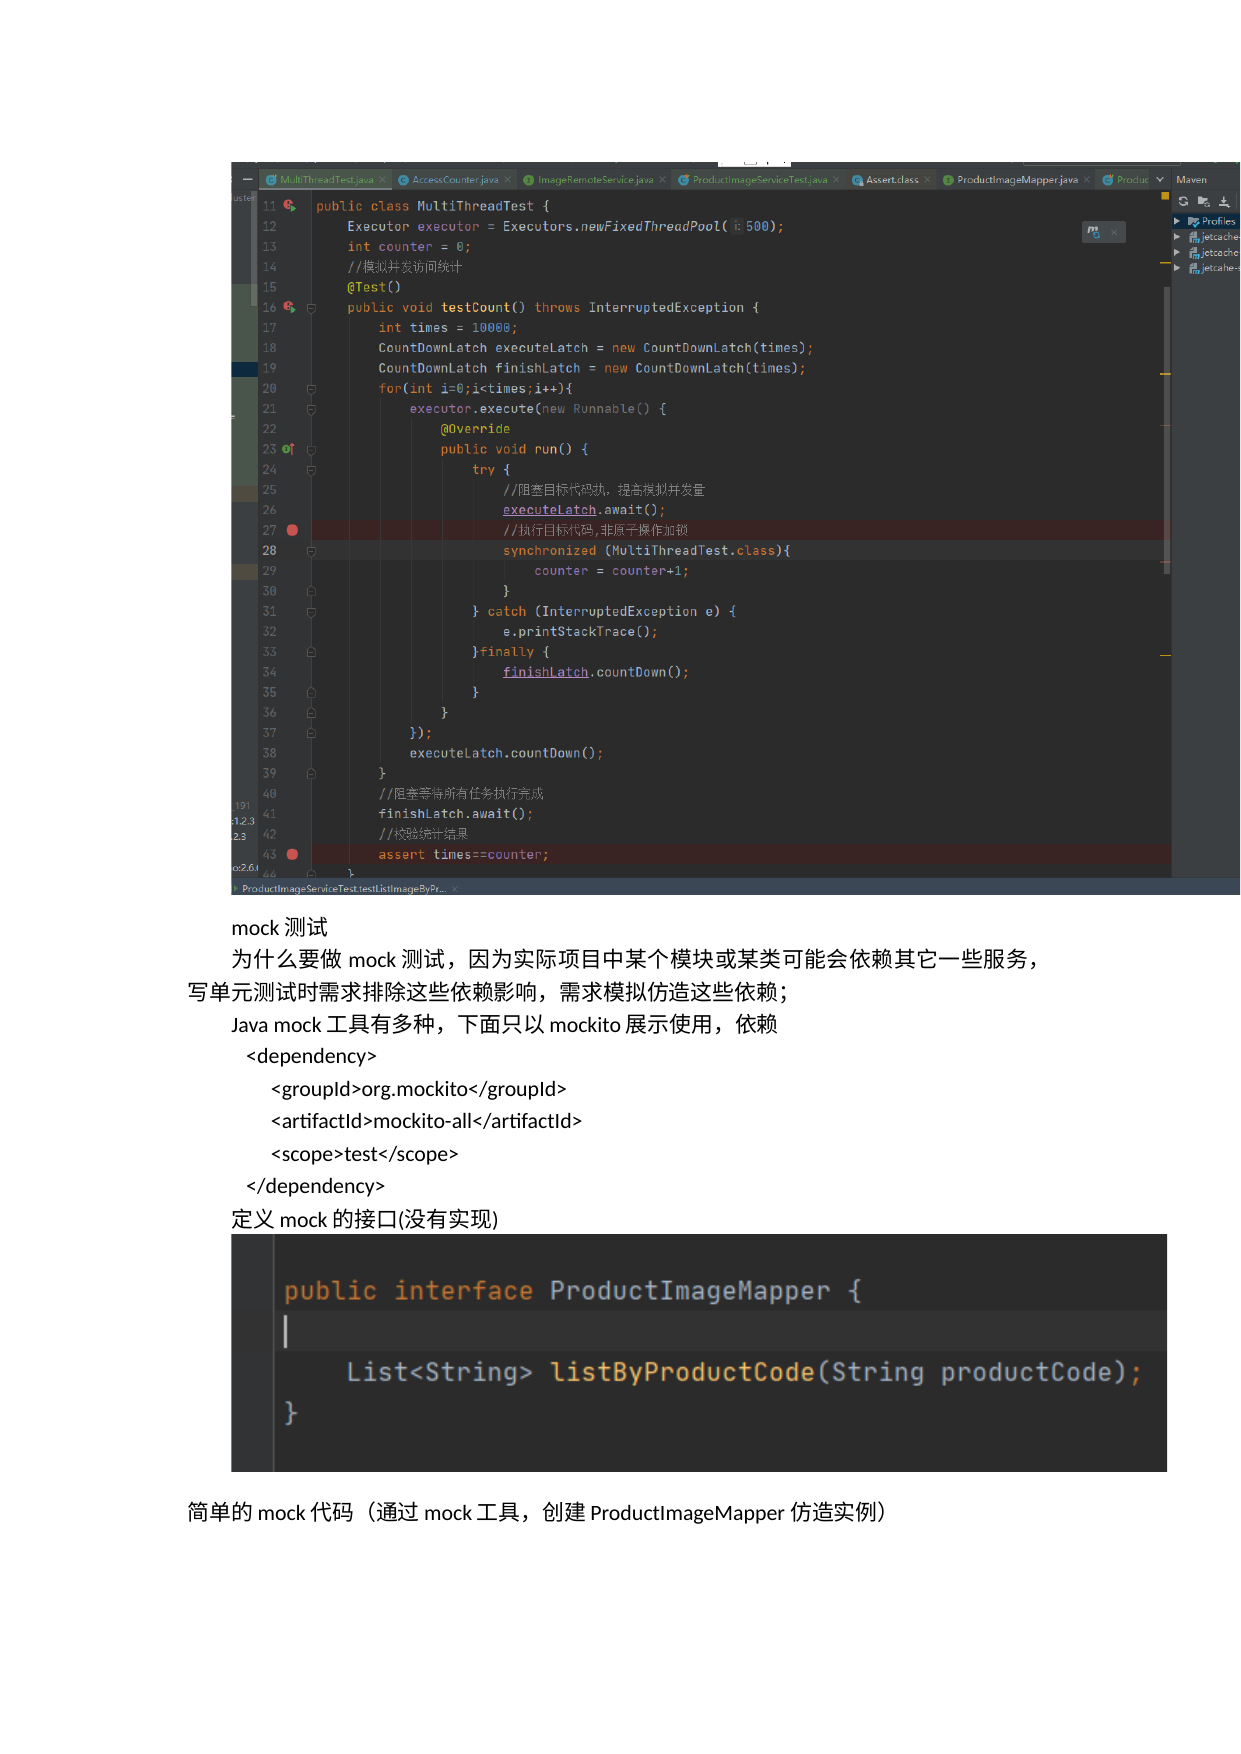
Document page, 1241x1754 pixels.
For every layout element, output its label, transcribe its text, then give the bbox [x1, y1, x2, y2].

list <scope>test</scope> [187, 1137, 1053, 1169]
list Java mock工具有多种，下面只以mockito展示使用，依赖 [187, 1007, 1053, 1039]
list </dependency> [187, 1169, 1053, 1202]
list 简单的mock代码（通过mock工具，创建ProductImageMapper 仿造实例） [187, 1494, 1053, 1527]
list <groupId>org.mockito</groupId> [187, 1072, 1053, 1104]
picture [231, 162, 1241, 895]
list 为什么要做mock测试，因为实际项目中某个模块或某类可能会依赖其它一些服务，写单元测试时需求排除这些依赖影响，需求模拟仿造这些依赖； [187, 942, 1053, 1007]
list <artifactId>mockito-all</artifactId> [187, 1104, 1053, 1137]
list mock测试 [187, 909, 1053, 942]
list 定义mock的接口(没有实现) [187, 1202, 1053, 1234]
list <dependency> [187, 1039, 1053, 1072]
picture [231, 1234, 1168, 1472]
